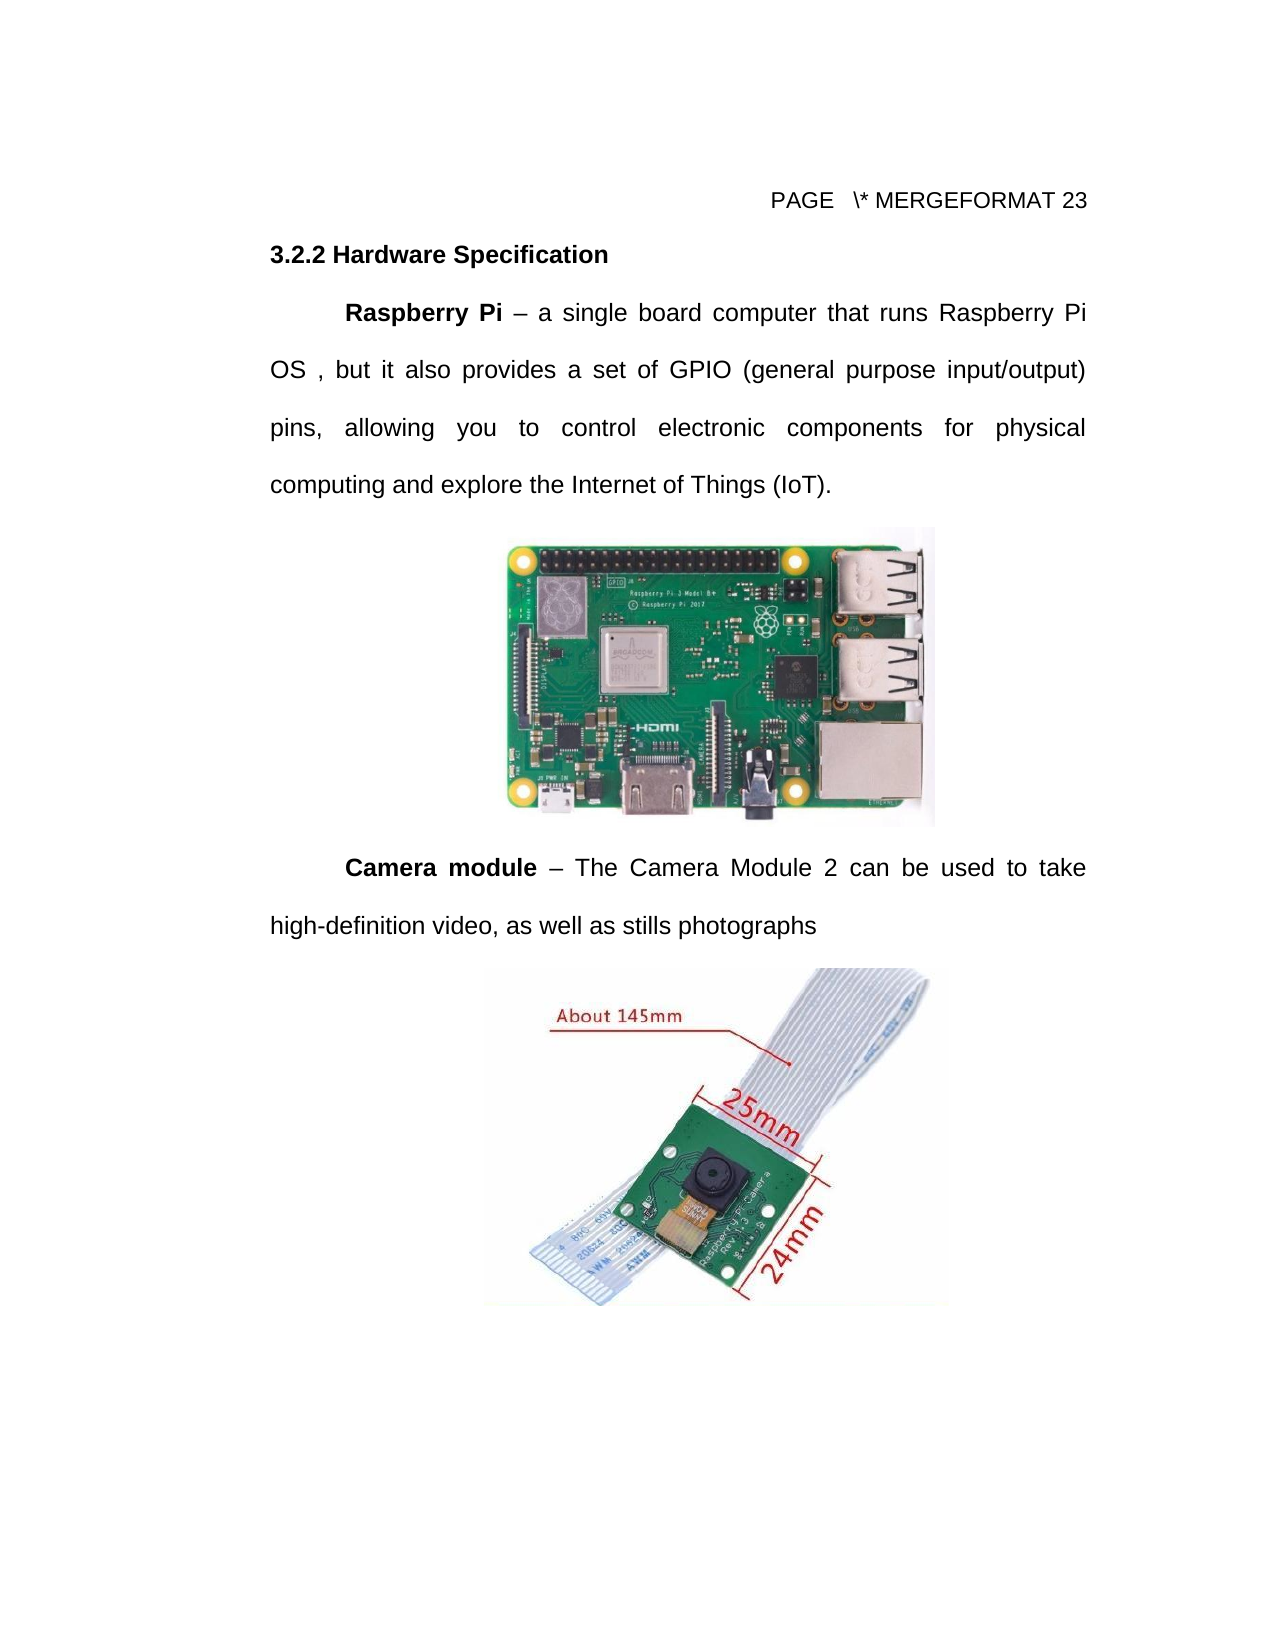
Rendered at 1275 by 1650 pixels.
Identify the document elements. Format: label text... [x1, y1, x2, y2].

picture [483, 968, 949, 1306]
text Camera module – The Camera Module 2 can be used to take high-definition video, as well as stills photographs [270, 853, 1087, 939]
picture [497, 527, 935, 827]
text 3.2.2 Hardware Specification [270, 240, 1087, 269]
text Raspberry Pi – a single board computer that runs Raspberry Pi OS , but it also provides a set of GPIO (general purpose input/output) pins, allowing you to control electronic components for physical computing and explore the Internet of Things (IoT). [270, 298, 1087, 499]
